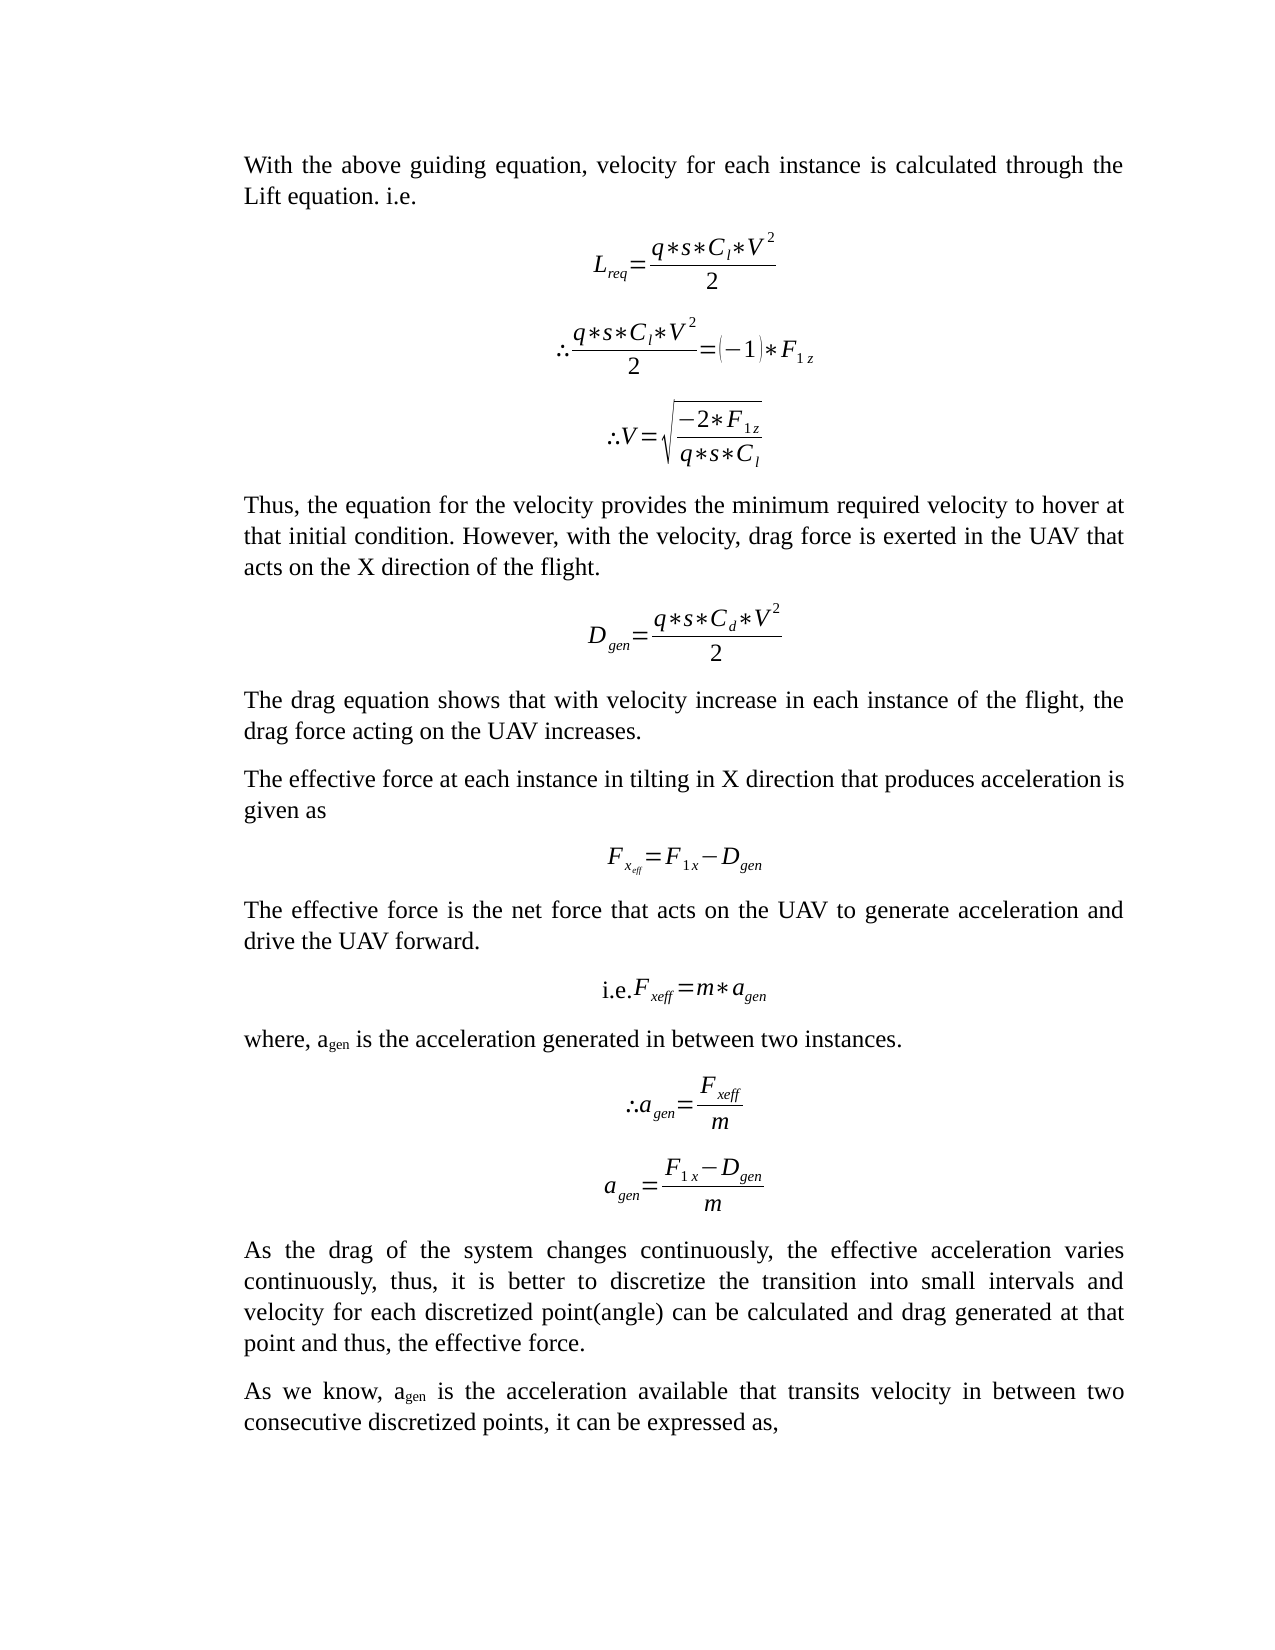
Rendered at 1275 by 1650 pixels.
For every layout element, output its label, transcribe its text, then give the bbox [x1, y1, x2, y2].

text where, agen is the acceleration generated in between two instances. [244, 1024, 1125, 1053]
text ⸫ [244, 1072, 1125, 1134]
text ⸫ [244, 314, 1125, 380]
text As the drag of the system changes continuously, the effective acceleration varies continuously, thus, it is better to discretize the transition into small intervals and velocity for each discretized point(angle) can be calculated and drag generated at that point and thus, the effective force. [244, 1235, 1125, 1357]
text The effective force is the net force that acts on the UAV to generate acceleration and drive the UAV forward. [244, 895, 1125, 955]
text As we know, agen is the acceleration available that transits velocity in between two consecutive discretized points, it can be expressed as, [244, 1376, 1125, 1436]
text The drag equation shows that with velocity increase in each instance of the flight, the drag force acting on the UAV increases. [244, 685, 1125, 745]
text Thus, the equation for the velocity provides the minimum required velocity to hover at that initial condition. However, with the velocity, drag force is exerted in the UAV that acts on the X direction of the flight. [244, 490, 1125, 581]
text ⸫ [244, 399, 1125, 471]
text With the above guiding equation, velocity for each instance is calculated through the Lift equation. i.e. [244, 150, 1125, 210]
text The effective force at each instance in tilting in X direction that produces acceleration is given as [244, 764, 1125, 823]
text i.e. [244, 974, 1125, 1005]
